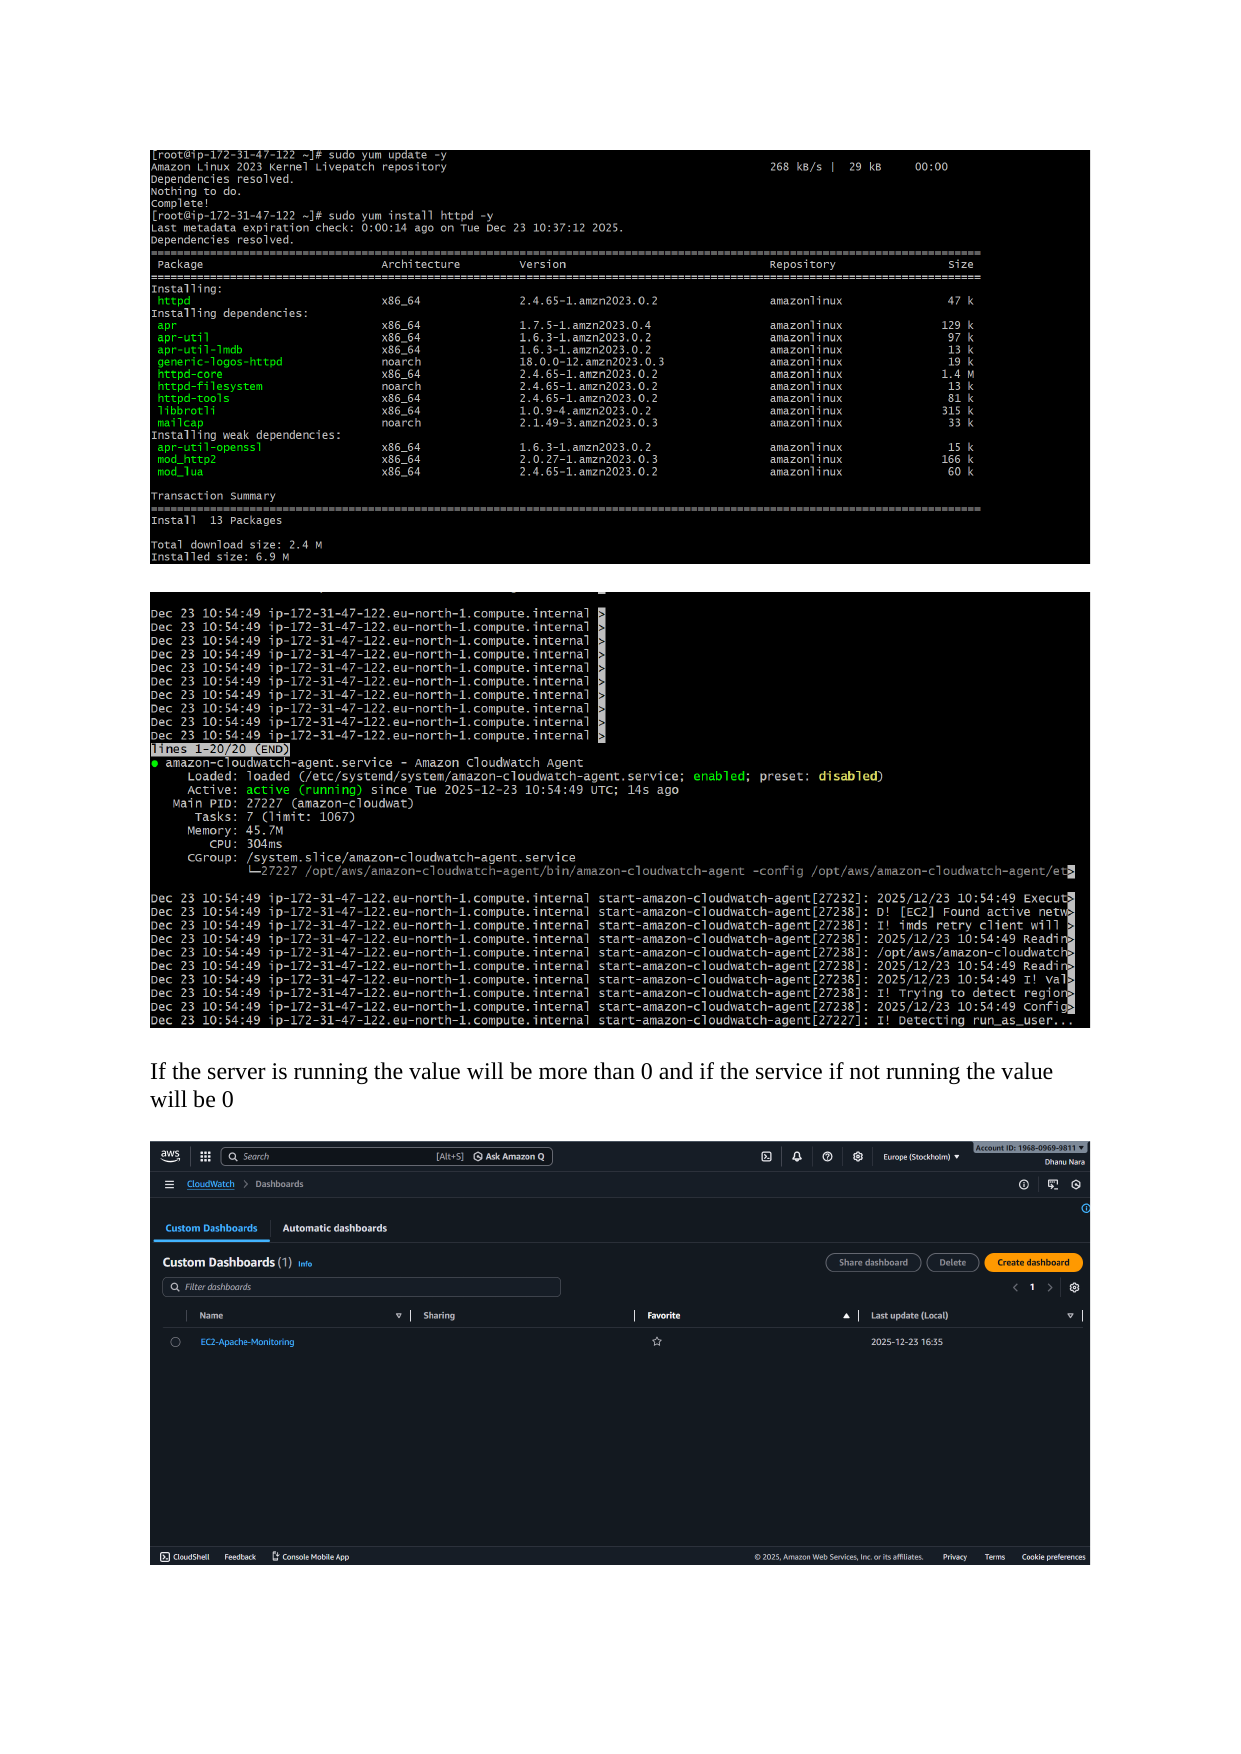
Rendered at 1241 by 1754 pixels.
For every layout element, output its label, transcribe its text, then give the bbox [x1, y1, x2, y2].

text If the server is running the value will be more than 0 and if the service if not running the value will be 0 [150, 1057, 1090, 1112]
picture [150, 592, 1091, 1028]
picture [150, 150, 1091, 564]
picture [150, 1141, 1091, 1565]
